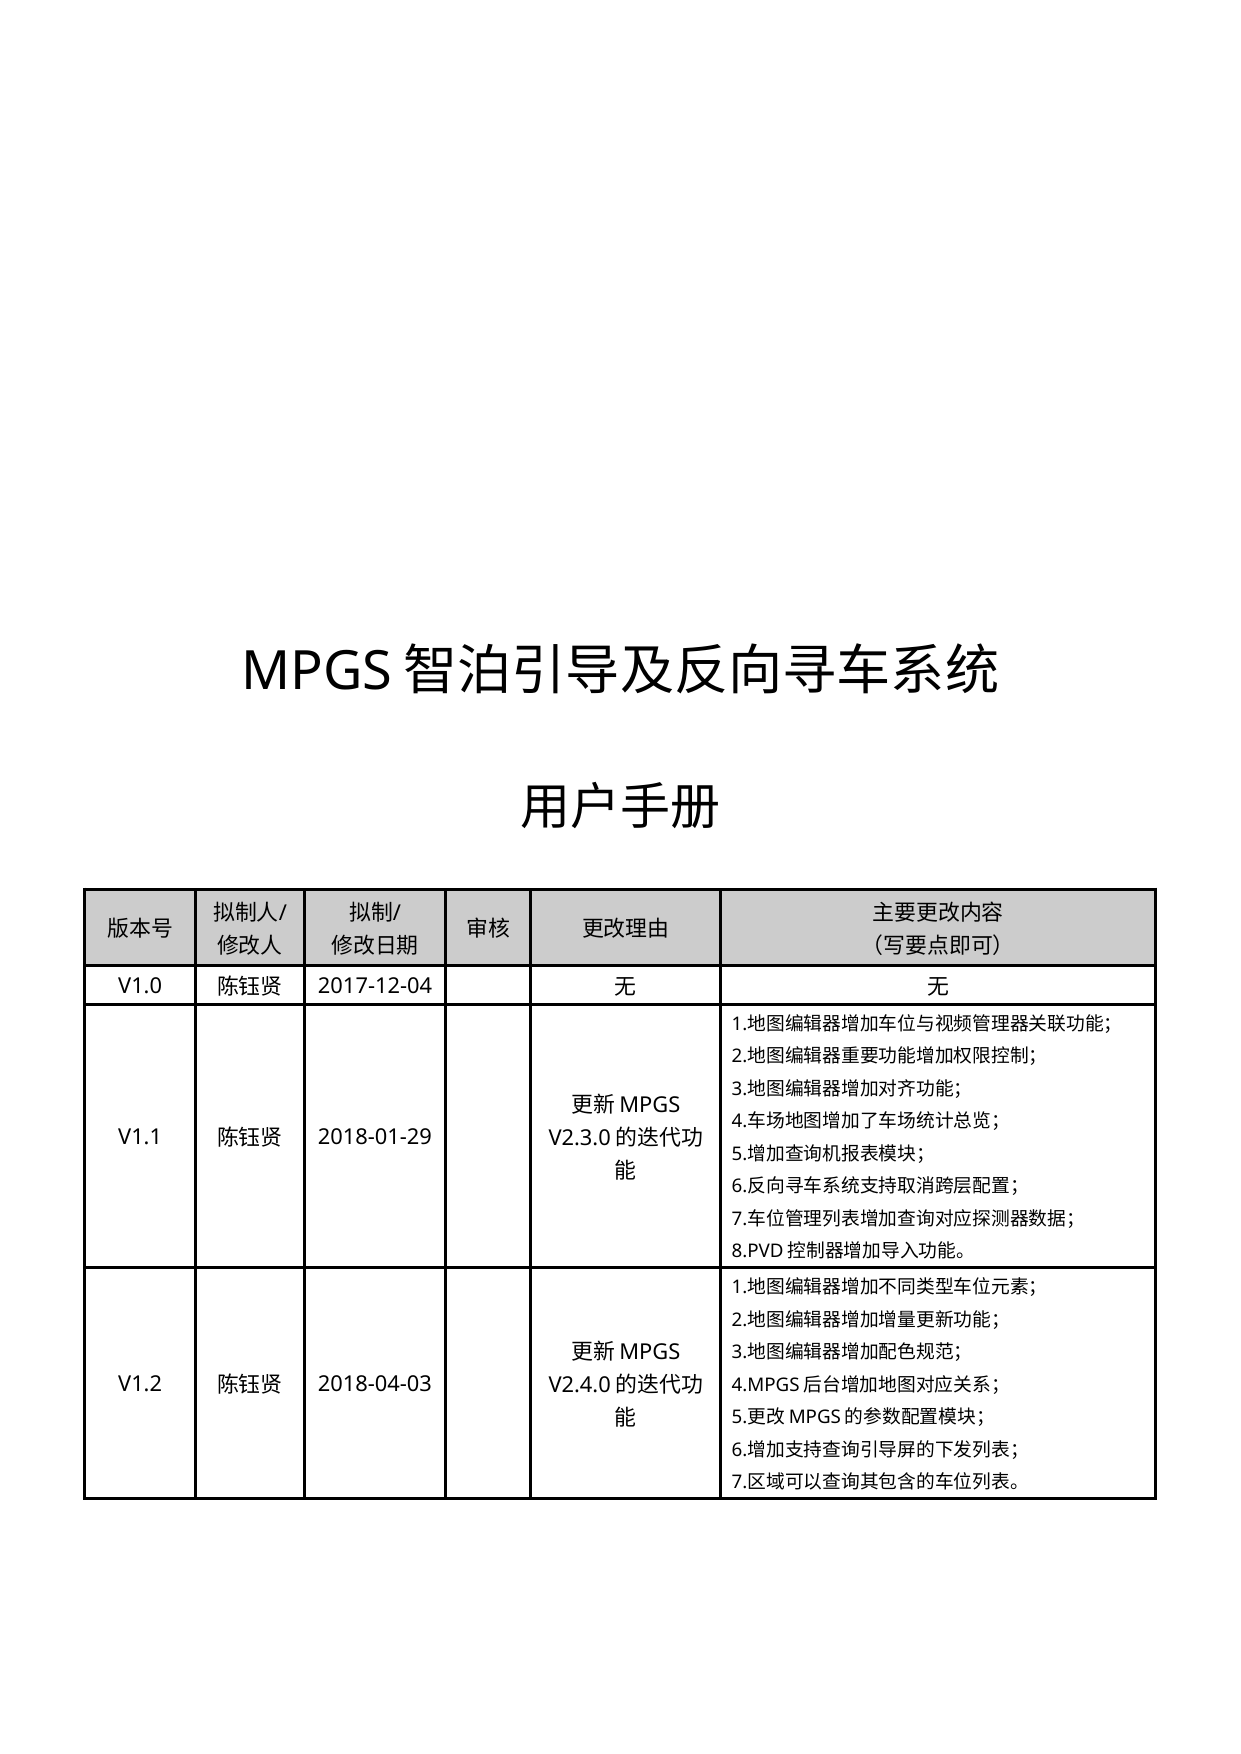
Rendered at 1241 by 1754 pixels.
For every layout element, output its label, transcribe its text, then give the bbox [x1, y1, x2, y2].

table_cell 无 [722, 967, 1154, 1003]
table_cell [447, 967, 529, 1003]
table_cell [447, 1269, 529, 1497]
table_header 更改理由 [532, 891, 719, 964]
table_cell V1.2 [86, 1269, 194, 1497]
table_header 拟制人/ 修改人 [197, 891, 303, 964]
table_cell [447, 1006, 529, 1266]
table_cell 更新MPGS V2.4.0的迭代功能 [532, 1269, 719, 1497]
table_cell V1.0 [86, 967, 194, 1003]
table_cell 陈钰贤 [197, 1006, 303, 1266]
table_header 版本号 [86, 891, 194, 964]
table_cell 陈钰贤 [197, 967, 303, 1003]
table_cell 更新MPGS V2.3.0的迭代功能 [532, 1006, 719, 1266]
table_cell 2018-04-03 [306, 1269, 444, 1497]
table_cell 1.地图编辑器增加不同类型车位元素； 2.地图编辑器增加增量更新功能； 3.地图编辑器增加配色规范； 4.MPGS后台增加地图对应关系； 5.更改MPGS的参数配置模块； 6.增加支持查询引导屏的下发列表； 7.区域可以查询其包含的车位列表。 [722, 1269, 1154, 1497]
table_header 拟制/ 修改日期 [306, 891, 444, 964]
text 用户手册 [112, 754, 1128, 851]
table_cell 无 [532, 967, 719, 1003]
table_header 主要更改内容 （写要点即可） [722, 891, 1154, 964]
table_cell 陈钰贤 [197, 1269, 303, 1497]
table_cell V1.1 [86, 1006, 194, 1266]
table_header 审核 [447, 891, 529, 964]
text MPGS智泊引导及反向寻车系统 [112, 617, 1128, 714]
table_cell 1.地图编辑器增加车位与视频管理器关联功能； 2.地图编辑器重要功能增加权限控制； 3.地图编辑器增加对齐功能； 4.车场地图增加了车场统计总览； 5.增加查询机报表模块； 6.反向寻车系统支持取消跨层配置； 7.车位管理列表增加查询对应探测器数据； 8.PVD控制器增加导入功能。 [722, 1006, 1154, 1266]
table_cell 2017-12-04 [306, 967, 444, 1003]
table_cell 2018-01-29 [306, 1006, 444, 1266]
